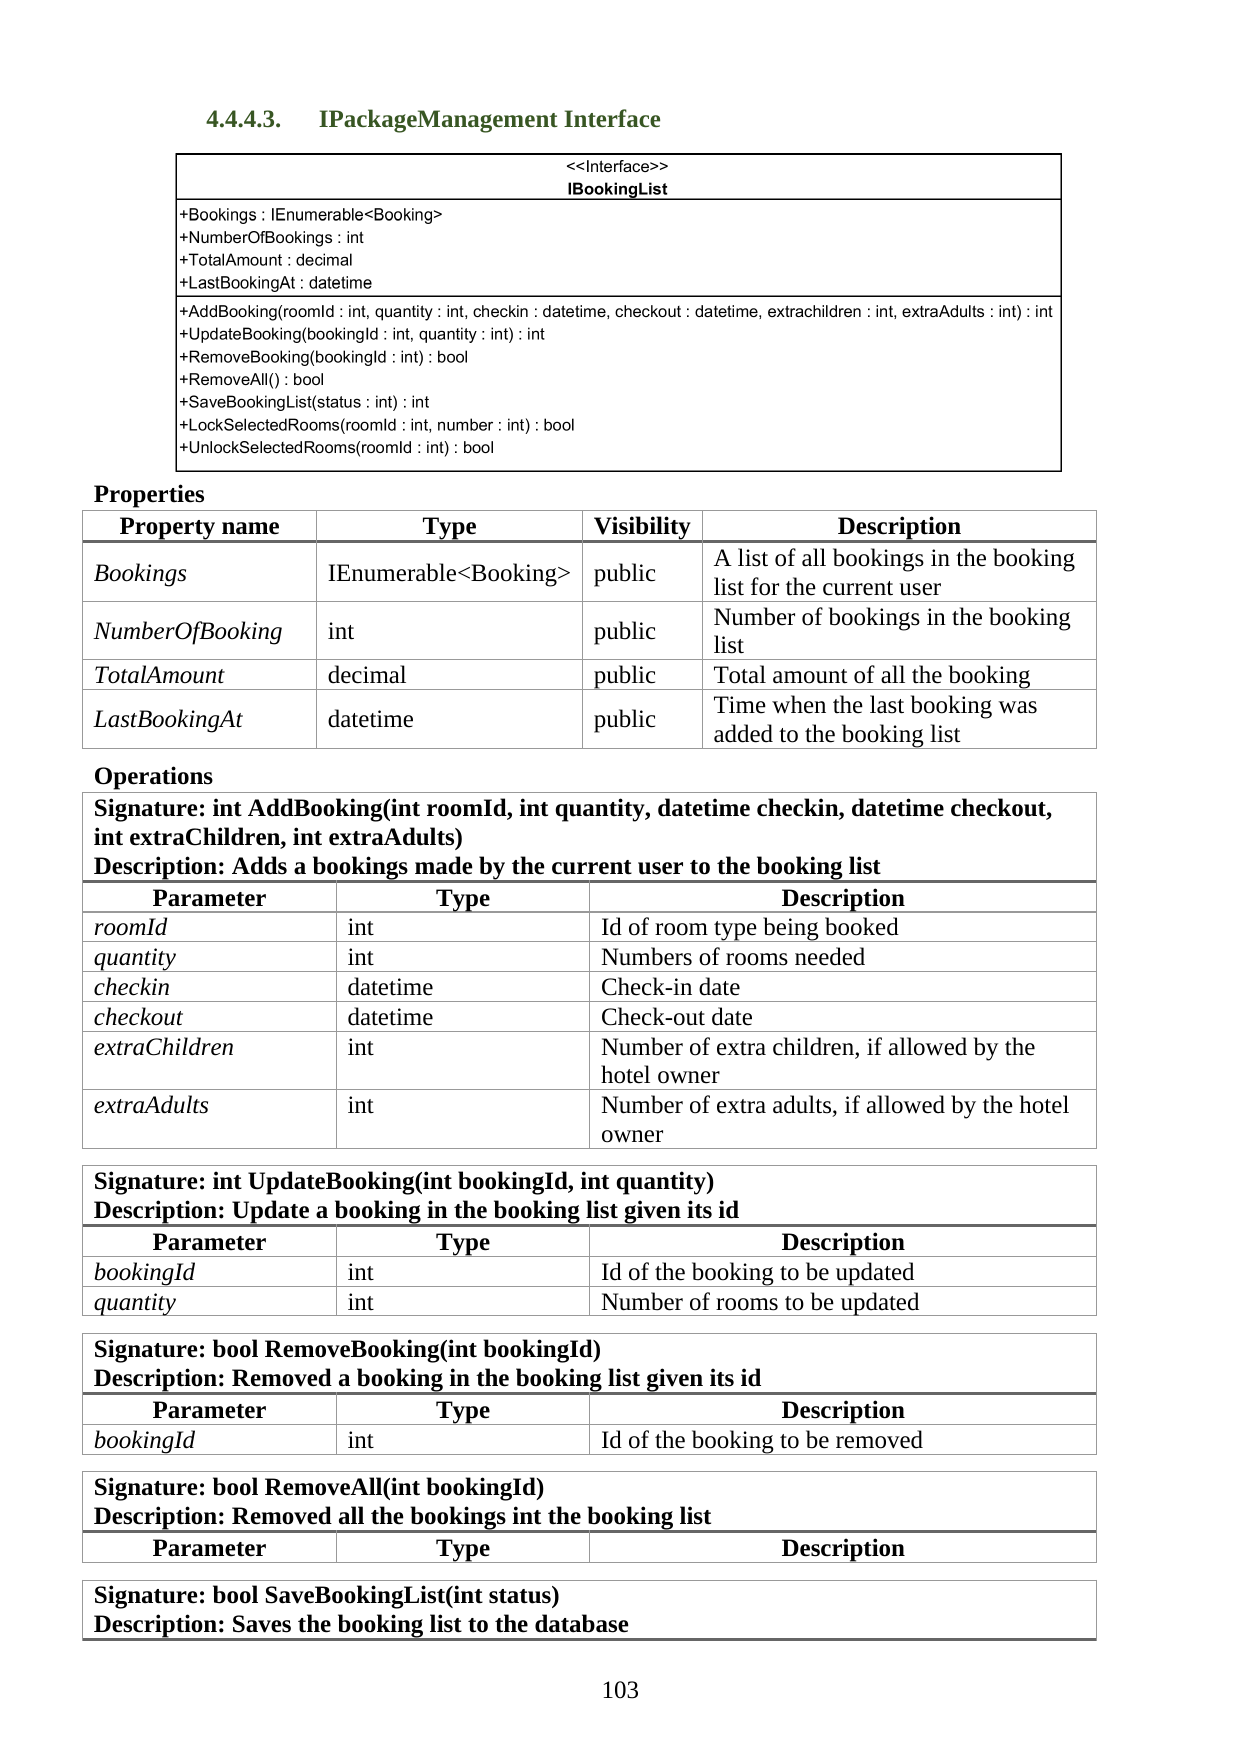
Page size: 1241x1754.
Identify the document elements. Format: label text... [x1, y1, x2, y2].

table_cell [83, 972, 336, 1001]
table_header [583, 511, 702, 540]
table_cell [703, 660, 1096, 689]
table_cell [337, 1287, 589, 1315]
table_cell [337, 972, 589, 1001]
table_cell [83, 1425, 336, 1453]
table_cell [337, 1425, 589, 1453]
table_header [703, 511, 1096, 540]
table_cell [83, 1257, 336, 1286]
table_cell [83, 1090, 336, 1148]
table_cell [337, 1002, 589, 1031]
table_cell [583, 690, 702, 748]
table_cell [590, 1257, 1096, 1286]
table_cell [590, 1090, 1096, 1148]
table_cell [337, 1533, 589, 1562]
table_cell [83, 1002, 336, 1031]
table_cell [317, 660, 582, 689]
subtitle IPackageManagement Interface [206, 104, 1146, 132]
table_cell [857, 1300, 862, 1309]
text Operations [94, 761, 1146, 790]
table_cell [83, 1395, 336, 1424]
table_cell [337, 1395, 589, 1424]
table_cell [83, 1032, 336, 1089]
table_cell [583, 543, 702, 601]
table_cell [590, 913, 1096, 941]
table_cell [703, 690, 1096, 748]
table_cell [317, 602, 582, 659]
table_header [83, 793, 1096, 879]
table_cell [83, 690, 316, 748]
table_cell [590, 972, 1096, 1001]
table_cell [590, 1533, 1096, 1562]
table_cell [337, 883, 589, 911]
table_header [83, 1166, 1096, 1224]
picture [173, 147, 1067, 477]
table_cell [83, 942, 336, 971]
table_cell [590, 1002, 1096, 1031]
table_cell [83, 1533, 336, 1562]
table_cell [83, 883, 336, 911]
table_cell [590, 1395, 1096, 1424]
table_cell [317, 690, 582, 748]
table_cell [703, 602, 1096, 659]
text Properties [94, 479, 1146, 508]
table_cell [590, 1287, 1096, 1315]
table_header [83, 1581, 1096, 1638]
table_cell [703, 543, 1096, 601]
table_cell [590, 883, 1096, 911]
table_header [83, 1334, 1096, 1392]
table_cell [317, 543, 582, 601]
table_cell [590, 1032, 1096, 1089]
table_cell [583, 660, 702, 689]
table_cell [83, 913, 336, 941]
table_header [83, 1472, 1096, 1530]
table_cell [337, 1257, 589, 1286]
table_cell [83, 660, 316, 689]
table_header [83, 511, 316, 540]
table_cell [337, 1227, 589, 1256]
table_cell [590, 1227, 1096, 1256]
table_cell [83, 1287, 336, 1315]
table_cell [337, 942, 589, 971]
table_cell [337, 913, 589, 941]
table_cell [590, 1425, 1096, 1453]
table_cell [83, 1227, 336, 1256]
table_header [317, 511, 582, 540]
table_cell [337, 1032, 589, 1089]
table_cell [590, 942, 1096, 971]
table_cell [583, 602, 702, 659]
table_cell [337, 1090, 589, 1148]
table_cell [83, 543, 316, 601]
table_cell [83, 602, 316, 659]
